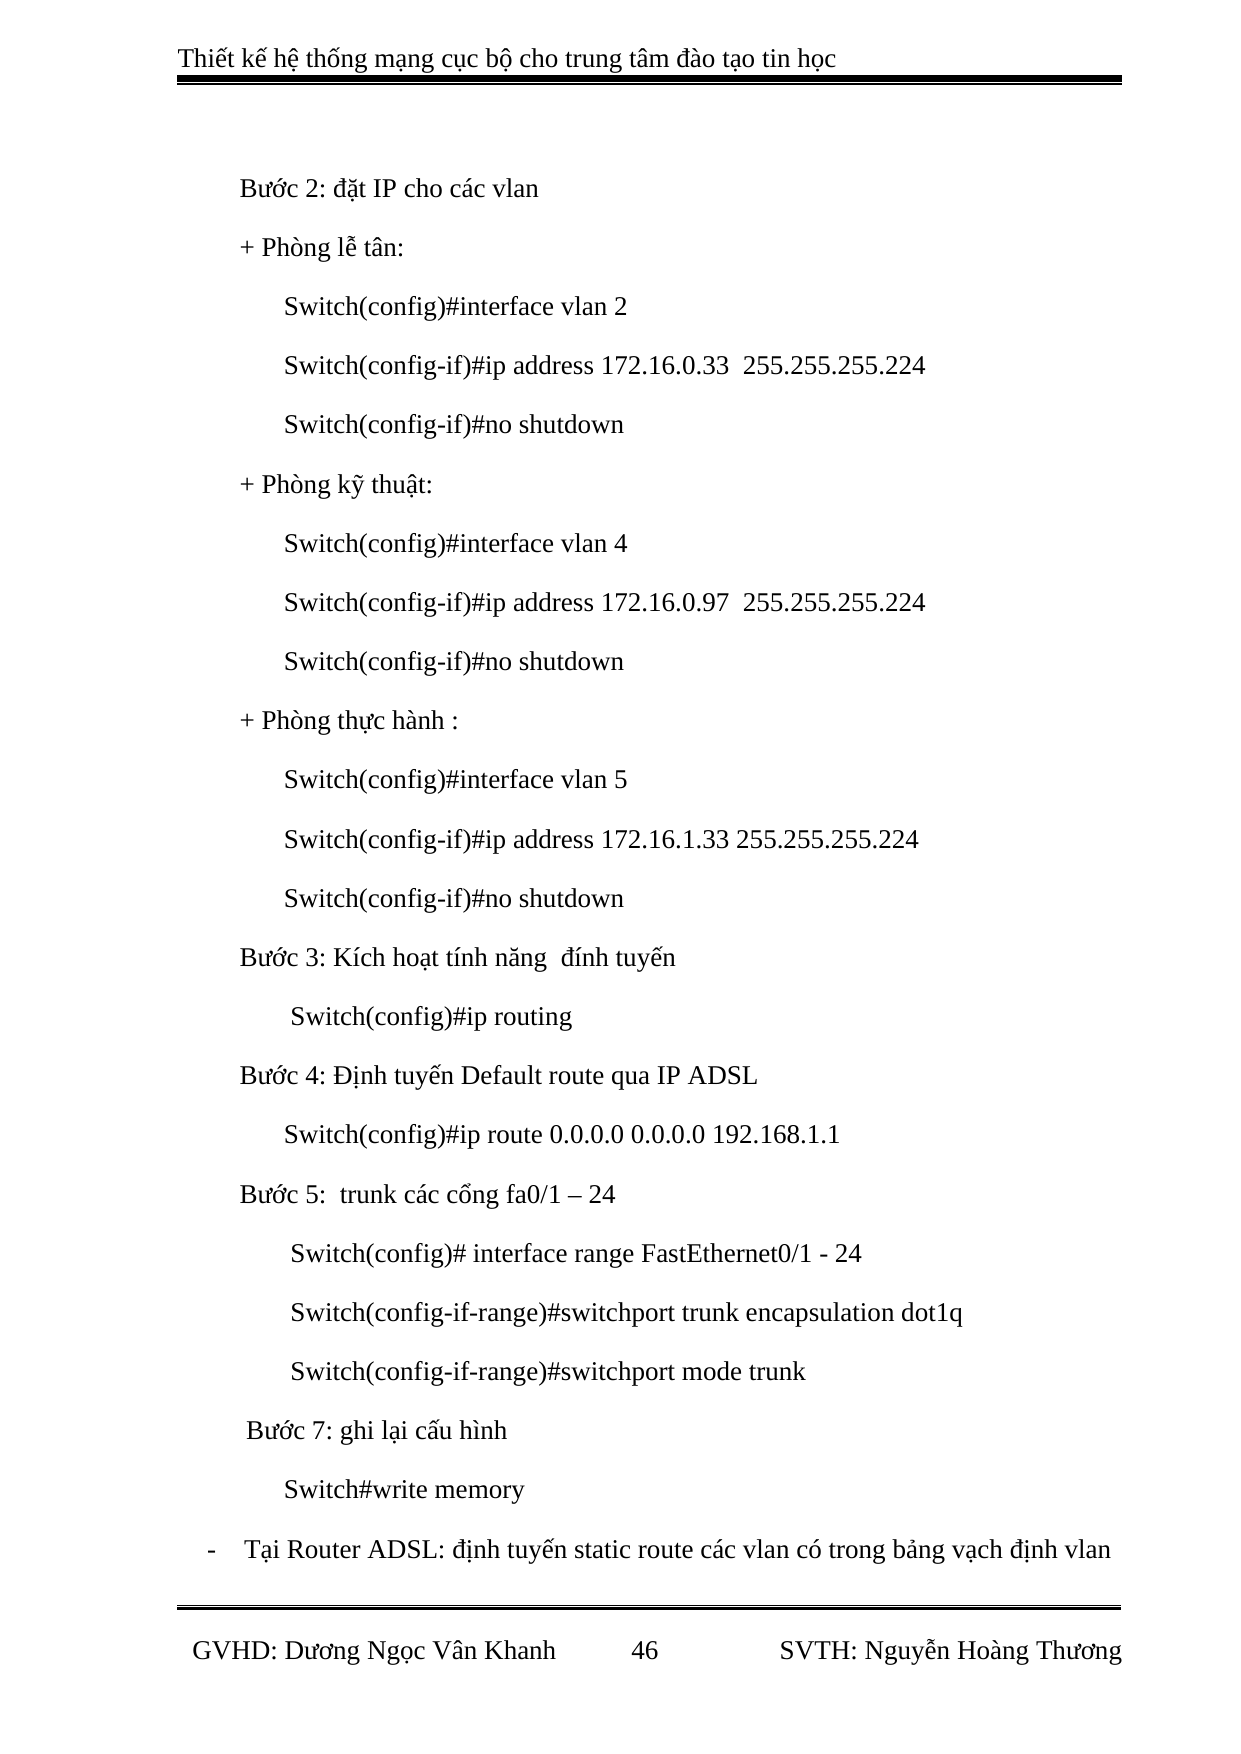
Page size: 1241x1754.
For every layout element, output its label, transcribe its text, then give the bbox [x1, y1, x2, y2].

text Bước 7: ghi lại cấu hình [192, 1414, 1122, 1446]
text Switch(config-if)#no shutdown [236, 408, 1122, 440]
text Switch#write memory [236, 1473, 1122, 1505]
text + Phòng kỹ thuật: [192, 468, 1122, 499]
text Switch(config-if)#ip address 172.16.0.33 255.255.255.224 [236, 349, 1122, 381]
text Bước 5: trunk các cổng fa0/1 – 24 [192, 1178, 1122, 1209]
text Switch(config)#interface vlan 4 [236, 527, 1122, 558]
text Switch(config)# interface range FastEthernet0/1 - 24 [236, 1237, 1122, 1268]
text Switch(config)#interface vlan 5 [236, 763, 1122, 795]
text Switch(config)#ip routing [236, 1000, 1122, 1031]
text Switch(config-if)#no shutdown [236, 645, 1122, 676]
text Bước 3: Kích hoạt tính năng đính tuyến [192, 941, 1122, 972]
text Switch(config-if-range)#switchport mode trunk [236, 1355, 1122, 1386]
text Bước 2: đặt IP cho các vlan [192, 172, 1122, 203]
text + Phòng lễ tân: [192, 231, 1122, 262]
text Bước 4: Định tuyến Default route qua IP ADSL [192, 1059, 1122, 1091]
text Switch(config-if)#ip address 172.16.0.97 255.255.255.224 [236, 586, 1122, 617]
text Switch(config)#ip route 0.0.0.0 0.0.0.0 192.168.1.1 [236, 1118, 1122, 1150]
list Tại Router ADSL: định tuyến static route các vlan có trong bảng vạch định vlan [207, 1533, 1122, 1564]
text Switch(config-if)#ip address 172.16.1.33 255.255.255.224 [236, 823, 1122, 854]
text Switch(config)#interface vlan 2 [236, 290, 1122, 321]
text + Phòng thực hành : [192, 704, 1122, 736]
text Switch(config-if)#no shutdown [236, 882, 1122, 913]
text Switch(config-if-range)#switchport trunk encapsulation dot1q [236, 1296, 1122, 1327]
